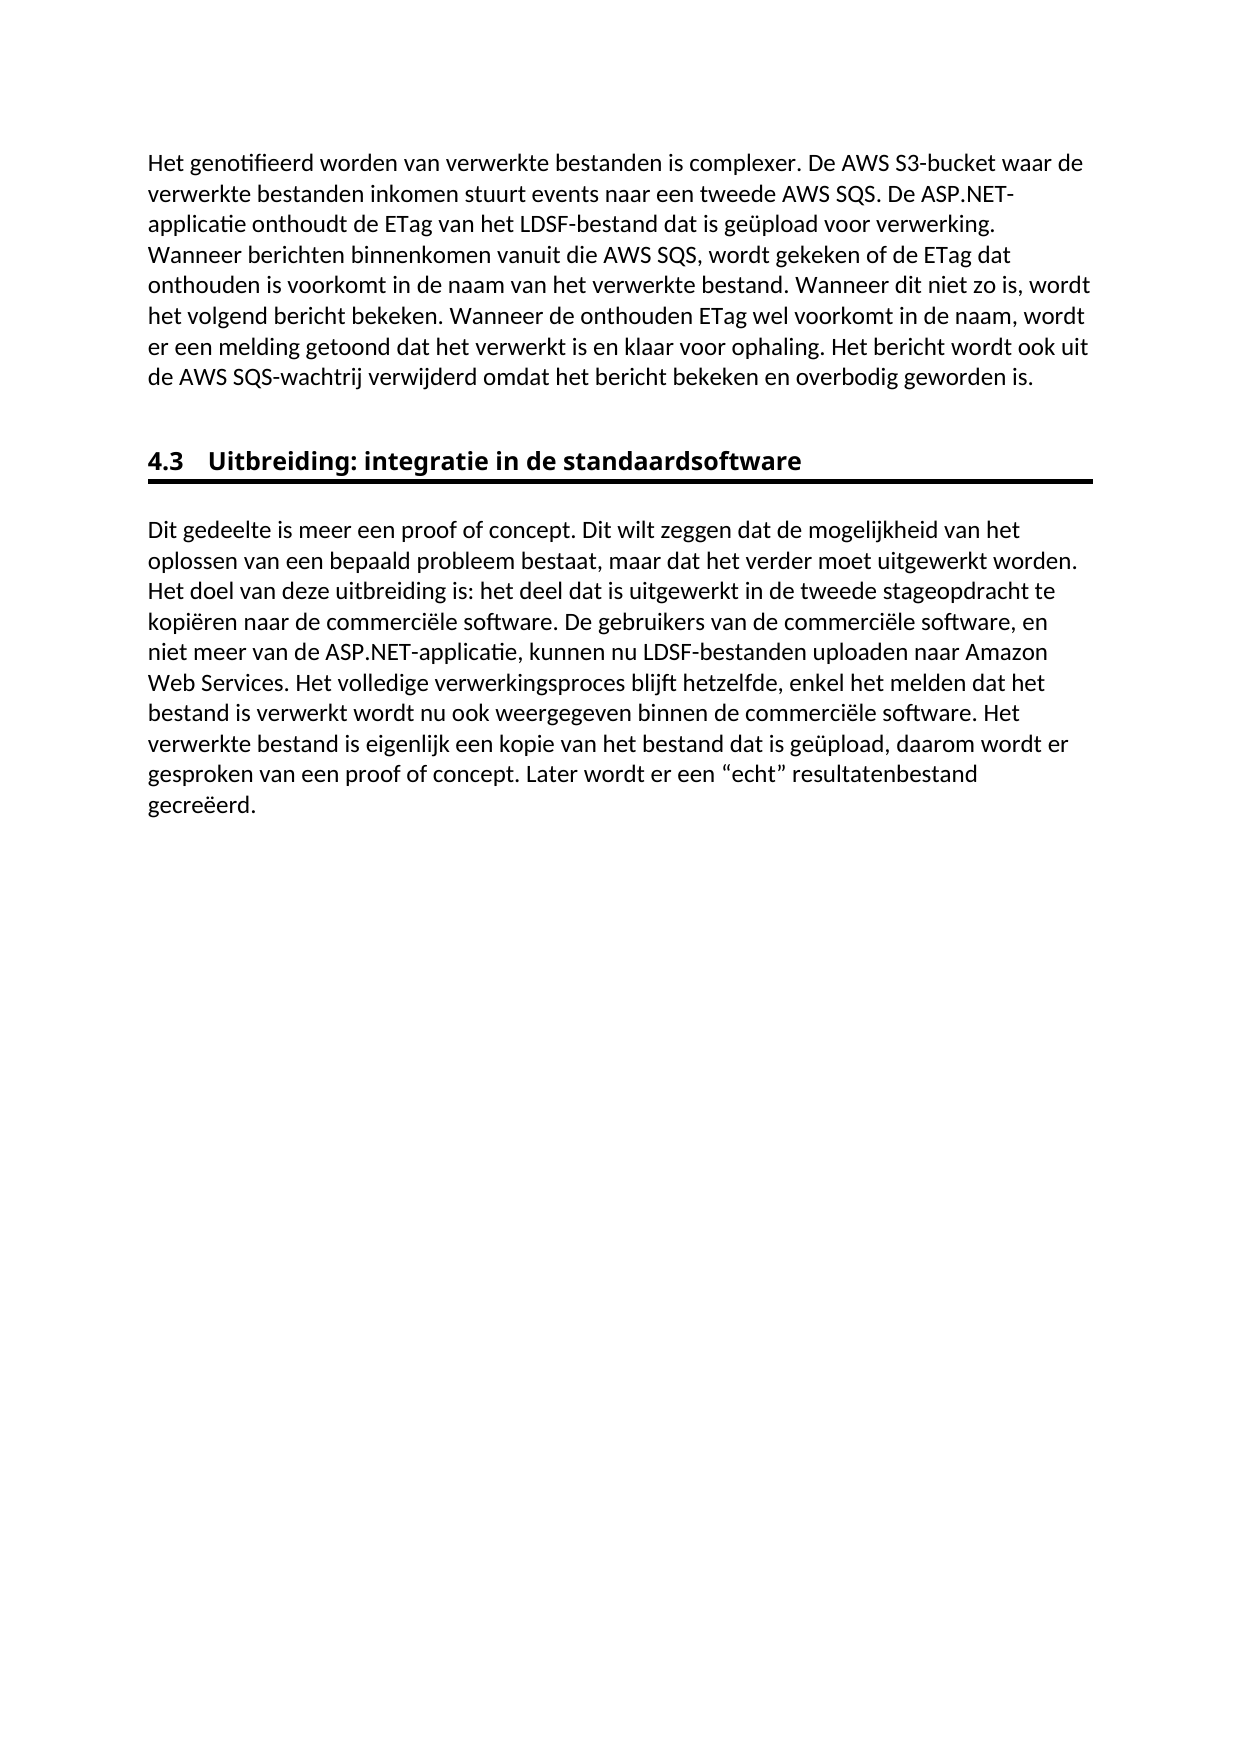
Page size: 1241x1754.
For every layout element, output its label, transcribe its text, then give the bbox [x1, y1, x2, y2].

text Dit gedeelte is meer een proof of concept. Dit wilt zeggen dat de mogelijkheid van het oplossen van een bepaald probleem bestaat, maar dat het verder moet uitgewerkt worden. [148, 514, 1093, 576]
text Het genotifieerd worden van verwerkte bestanden is complexer. De AWS S3-bucket waar de verwerkte bestanden inkomen stuurt events naar een tweede AWS SQS. De ASP.NET-applicatie onthoudt de ETag van het LDSF-bestand dat is geüpload voor verwerking. Wanneer berichten binnenkomen vanuit die AWS SQS, wordt gekeken of de ETag dat onthouden is voorkomt in de naam van het verwerkte bestand. Wanneer dit niet zo is, wordt het volgend bericht bekeken. Wanneer de onthouden ETag wel voorkomt in de naam, wordt er een melding getoond dat het verwerkt is en klaar voor ophaling. Het bericht wordt ook uit de AWS SQS-wachtrij verwijderd omdat het bericht bekeken en overbodig geworden is. [148, 148, 1093, 392]
subtitle Uitbreiding: integratie in de standaardsoftware [148, 443, 1093, 479]
text Het doel van deze uitbreiding is: het deel dat is uitgewerkt in de tweede stageopdracht te kopiëren naar de commerciële software. De gebruikers van de commerciële software, en niet meer van de ASP.NET-applicatie, kunnen nu LDSF-bestanden uploaden naar Amazon Web Services. Het volledige verwerkingsproces blijft hetzelfde, enkel het melden dat het bestand is verwerkt wordt nu ook weergegeven binnen de commerciële software. Het verwerkte bestand is eigenlijk een kopie van het bestand dat is geüpload, daarom wordt er gesproken van een proof of concept. Later wordt er een “echt” resultatenbestand gecreëerd. [148, 576, 1093, 820]
